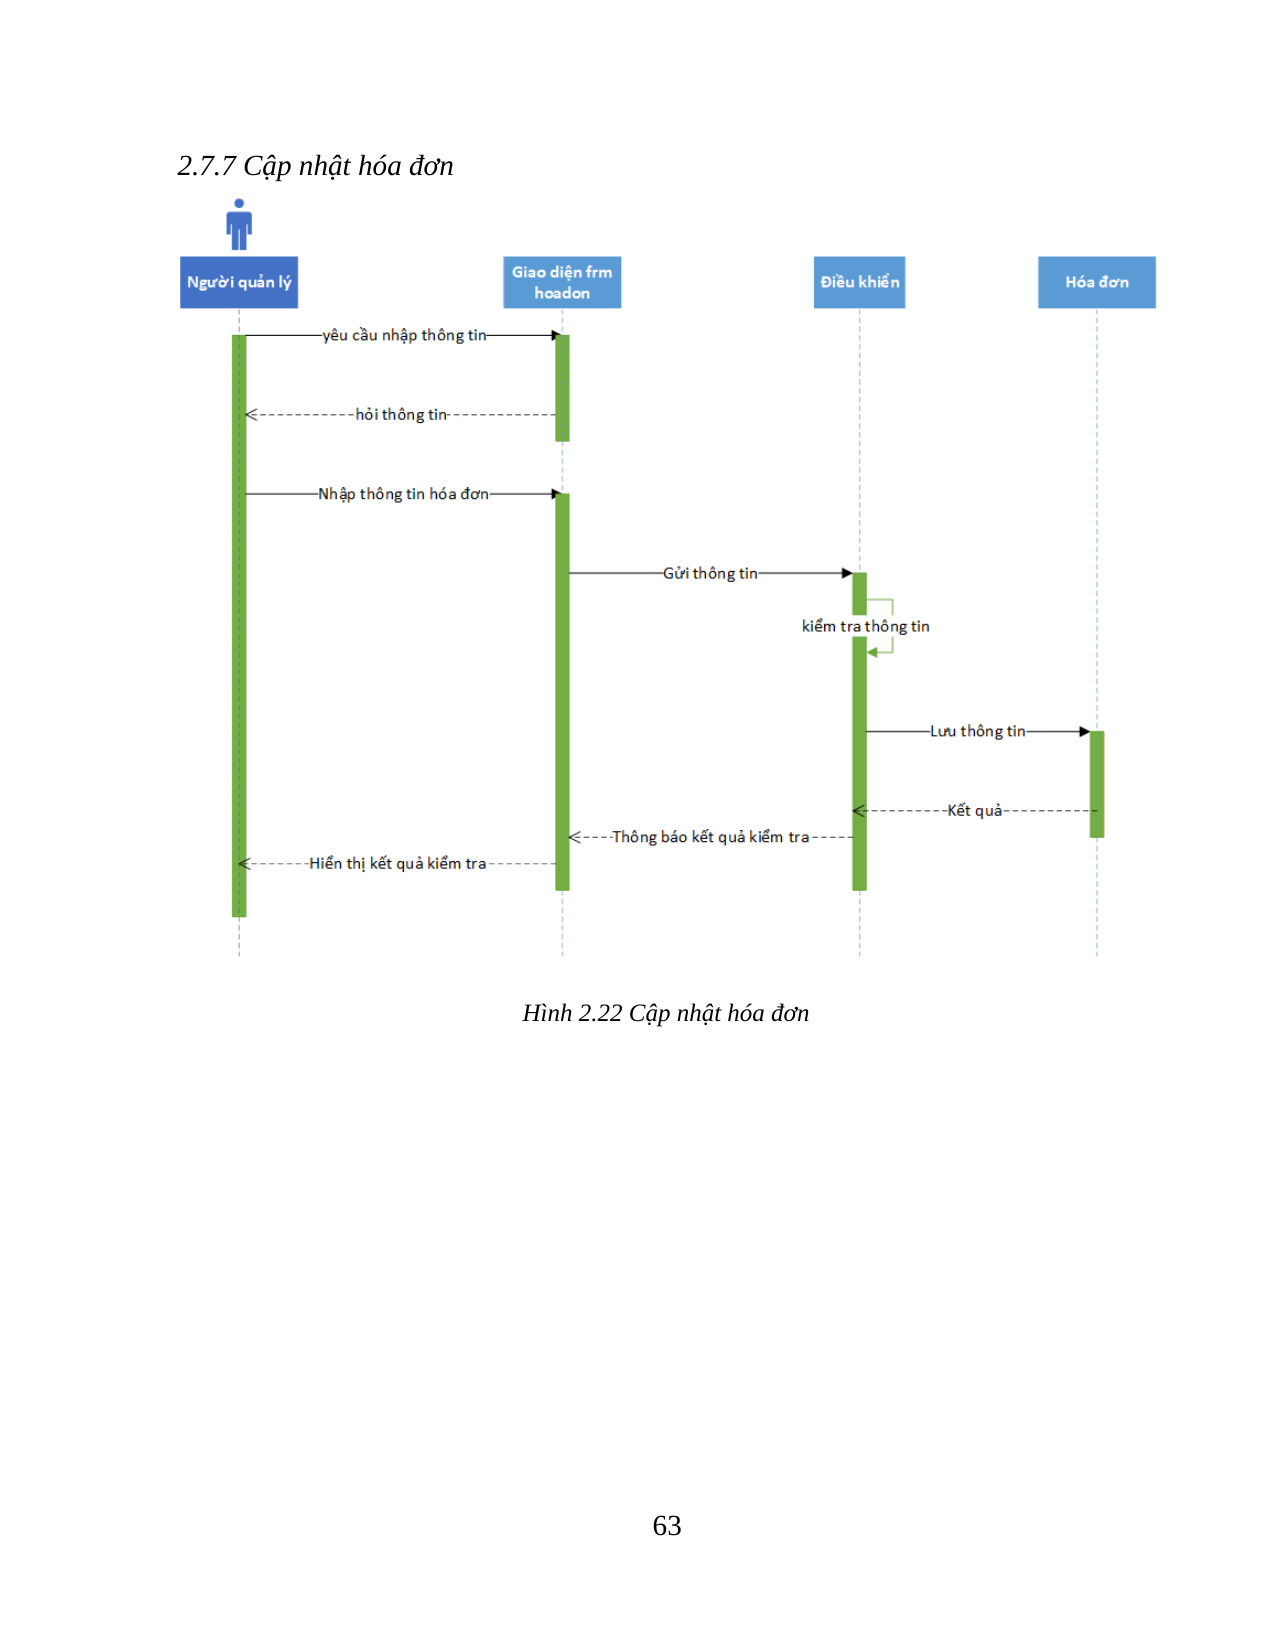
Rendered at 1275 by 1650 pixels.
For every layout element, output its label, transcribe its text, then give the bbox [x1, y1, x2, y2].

picture [177, 198, 1158, 957]
subtitle 2.7.7 Cập nhật hóa đơn [177, 148, 1157, 181]
